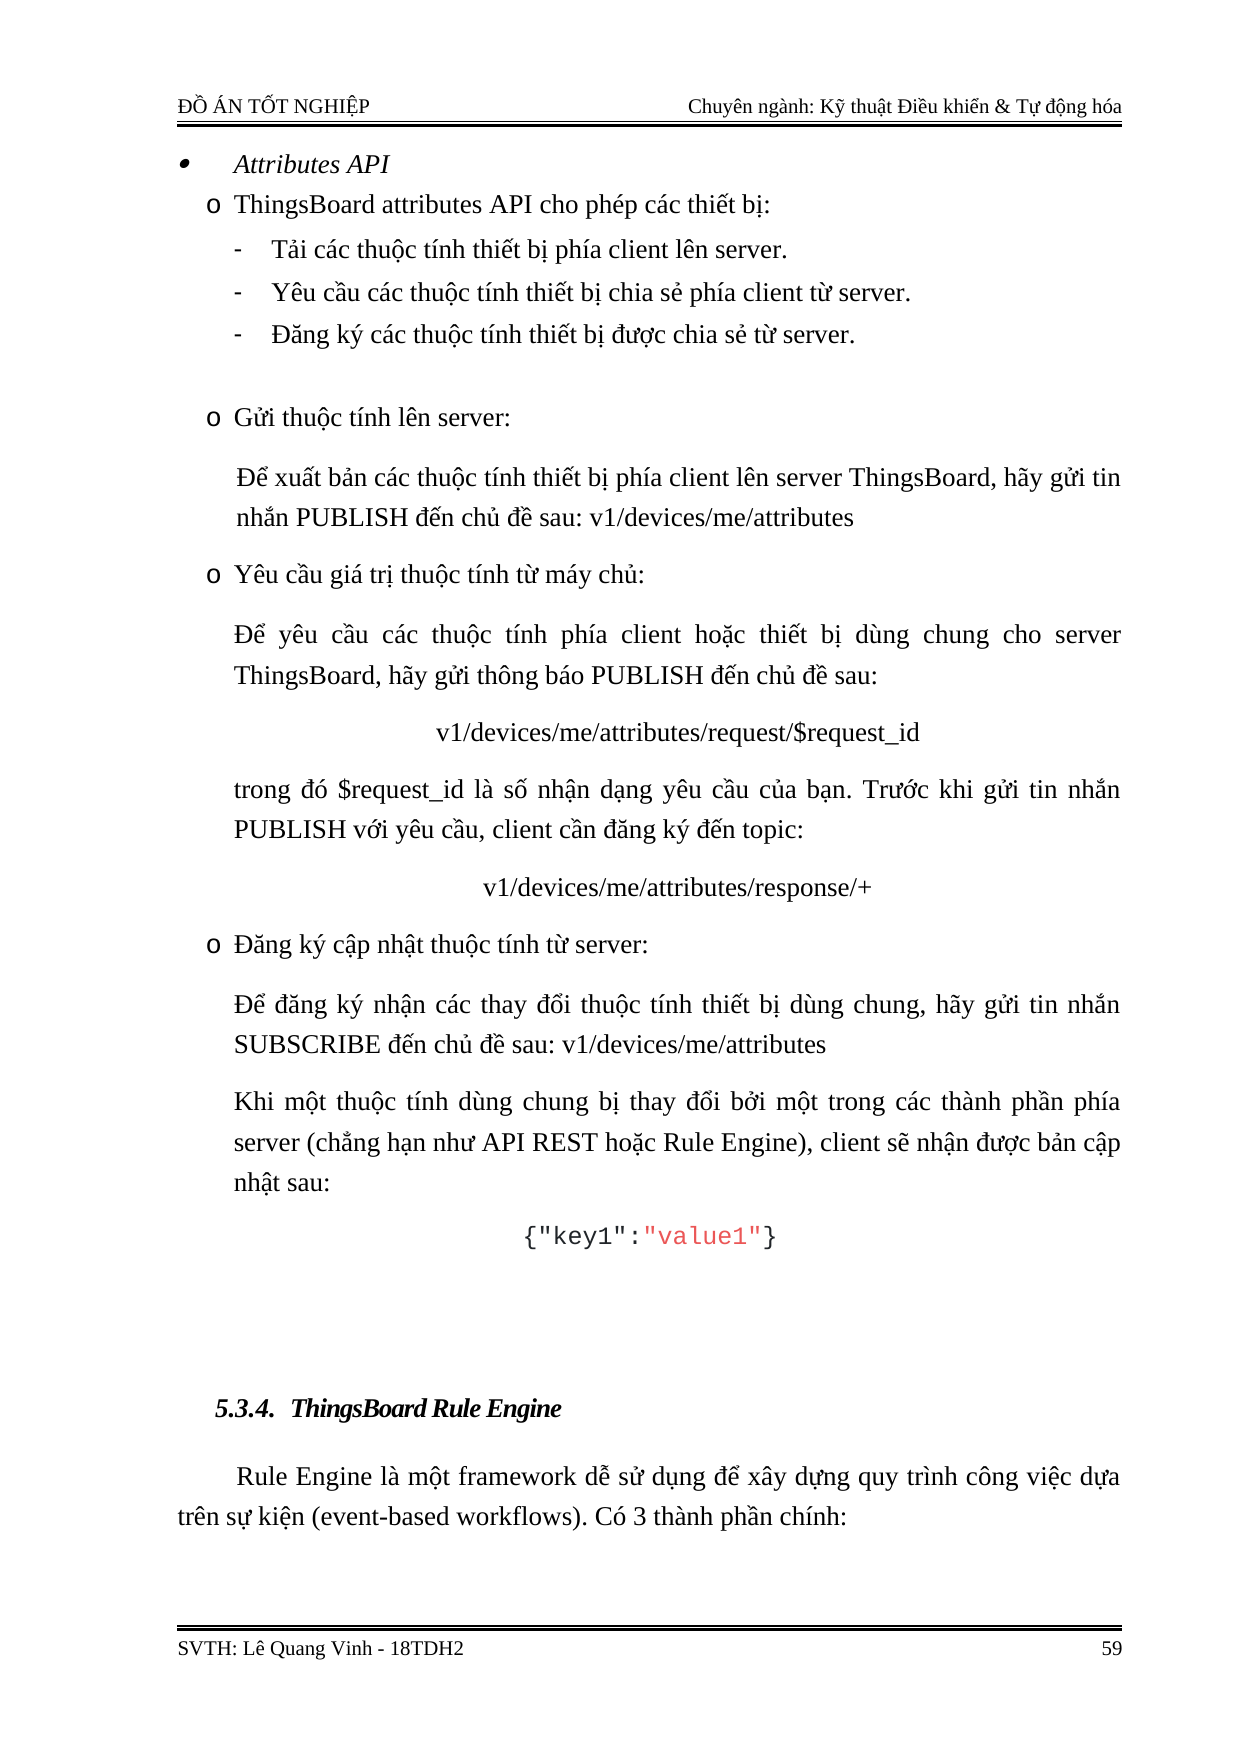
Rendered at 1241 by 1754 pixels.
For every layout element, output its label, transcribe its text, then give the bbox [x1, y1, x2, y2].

text Để yêu cầu các thuộc tính phía client hoặc thiết bị dùng chung cho server ThingsBoard, hãy gửi thông báo PUBLISH đến chủ đề sau: [233, 619, 1122, 690]
text trong đó $request_id là số nhận dạng yêu cầu của bạn. Trước khi gửi tin nhắn PUBLISH với yêu cầu, client cần đăng ký đến topic: [233, 773, 1122, 845]
list Attributes API [177, 148, 1122, 179]
text Để đăng ký nhận các thay đổi thuộc tính thiết bị dùng chung, hãy gửi tin nhắn SUBSCRIBE đến chủ đề sau: v1/devices/me/attributes [233, 988, 1122, 1059]
text v1/devices/me/attributes/response/+ [233, 871, 1122, 902]
text v1/devices/me/attributes/request/$request_id [233, 716, 1122, 747]
subtitle ThingsBoard Rule Engine [215, 1392, 1122, 1423]
text Để xuất bản các thuộc tính thiết bị phía client lên server ThingsBoard, hãy gửi tin nhắn PUBLISH đến chủ đề sau: v1/devices/me/attributes [236, 461, 1122, 533]
list Tải các thuộc tính thiết bị phía client lên server. [233, 232, 1122, 265]
text {"key1":"value1"} [177, 1223, 1122, 1252]
list Đăng ký các thuộc tính thiết bị được chia sẻ từ server. [233, 318, 1122, 351]
list Yêu cầu các thuộc tính thiết bị chia sẻ phía client từ server. [233, 275, 1122, 308]
list Đăng ký cập nhật thuộc tính từ server: [205, 928, 1122, 961]
text Rule Engine là một framework dễ sử dụng để xây dựng quy trình công việc dựa trên sự kiện (event-based workflows). Có 3 thành phần chính: [177, 1459, 1122, 1531]
text Khi một thuộc tính dùng chung bị thay đổi bởi một trong các thành phần phía server (chẳng hạn như API REST hoặc Rule Engine), client sẽ nhận được bản cập nhật sau: [233, 1085, 1122, 1197]
list Gửi thuộc tính lên server: [205, 401, 1122, 434]
list ThingsBoard attributes API cho phép các thiết bị: [205, 188, 1122, 222]
list Yêu cầu giá trị thuộc tính từ máy chủ: [205, 558, 1122, 592]
